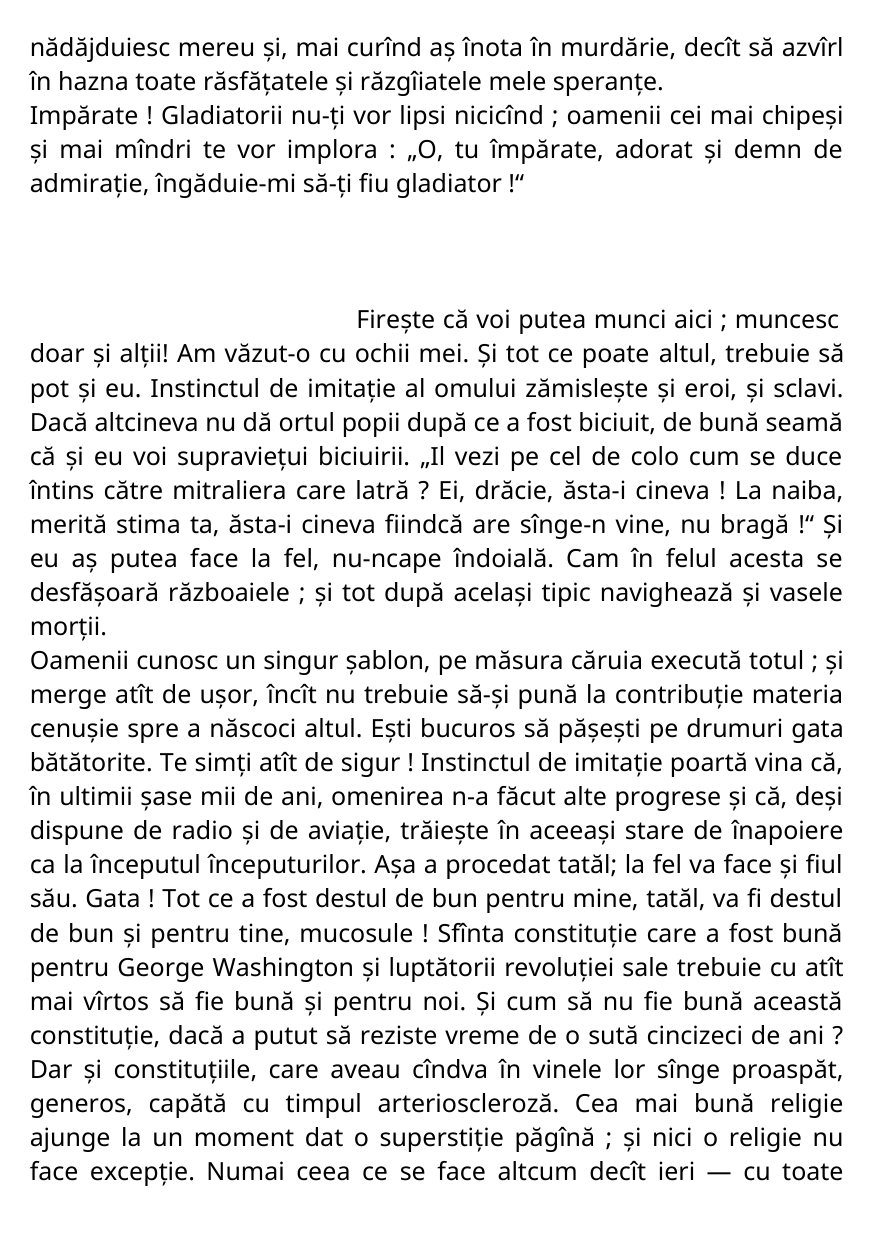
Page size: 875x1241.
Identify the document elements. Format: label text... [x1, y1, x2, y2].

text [29, 29, 844, 98]
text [29, 643, 844, 1188]
text Fireşte că voi putea munci aici ; muncesc doar şi alţii! Am văzut-o cu ochii mei. Şi tot ce poate altul, trebuie să pot şi eu. Instinctul de imitaţie al omului zămisleşte şi eroi, şi sclavi. Dacă altcineva nu dă ortul popii după ce a fost biciuit, de bună seamă că şi eu voi supravieţui biciuirii. „Il vezi pe cel de colo cum se duce întins către mitraliera care latră ? Ei, drăcie, ăsta-i cineva ! La naiba, merită stima ta, ăsta-i cineva fiindcă are sînge-n vine, nu bragă !“ Şi eu aş putea face la fel, nu-ncape îndoială. Cam în felul acesta se desfăşoară războaiele ; şi tot după acelaşi tipic navighează şi vasele morţii. [29, 302, 844, 643]
text Impărate ! Gladiatorii nu-ţi vor lipsi nicicînd ; oamenii cei mai chipeşi şi mai mîndri te vor implora : „O, tu împărate, adorat şi demn de admiraţie, îngăduie-mi să-ţi fiu gladiator !“ [29, 98, 844, 200]
